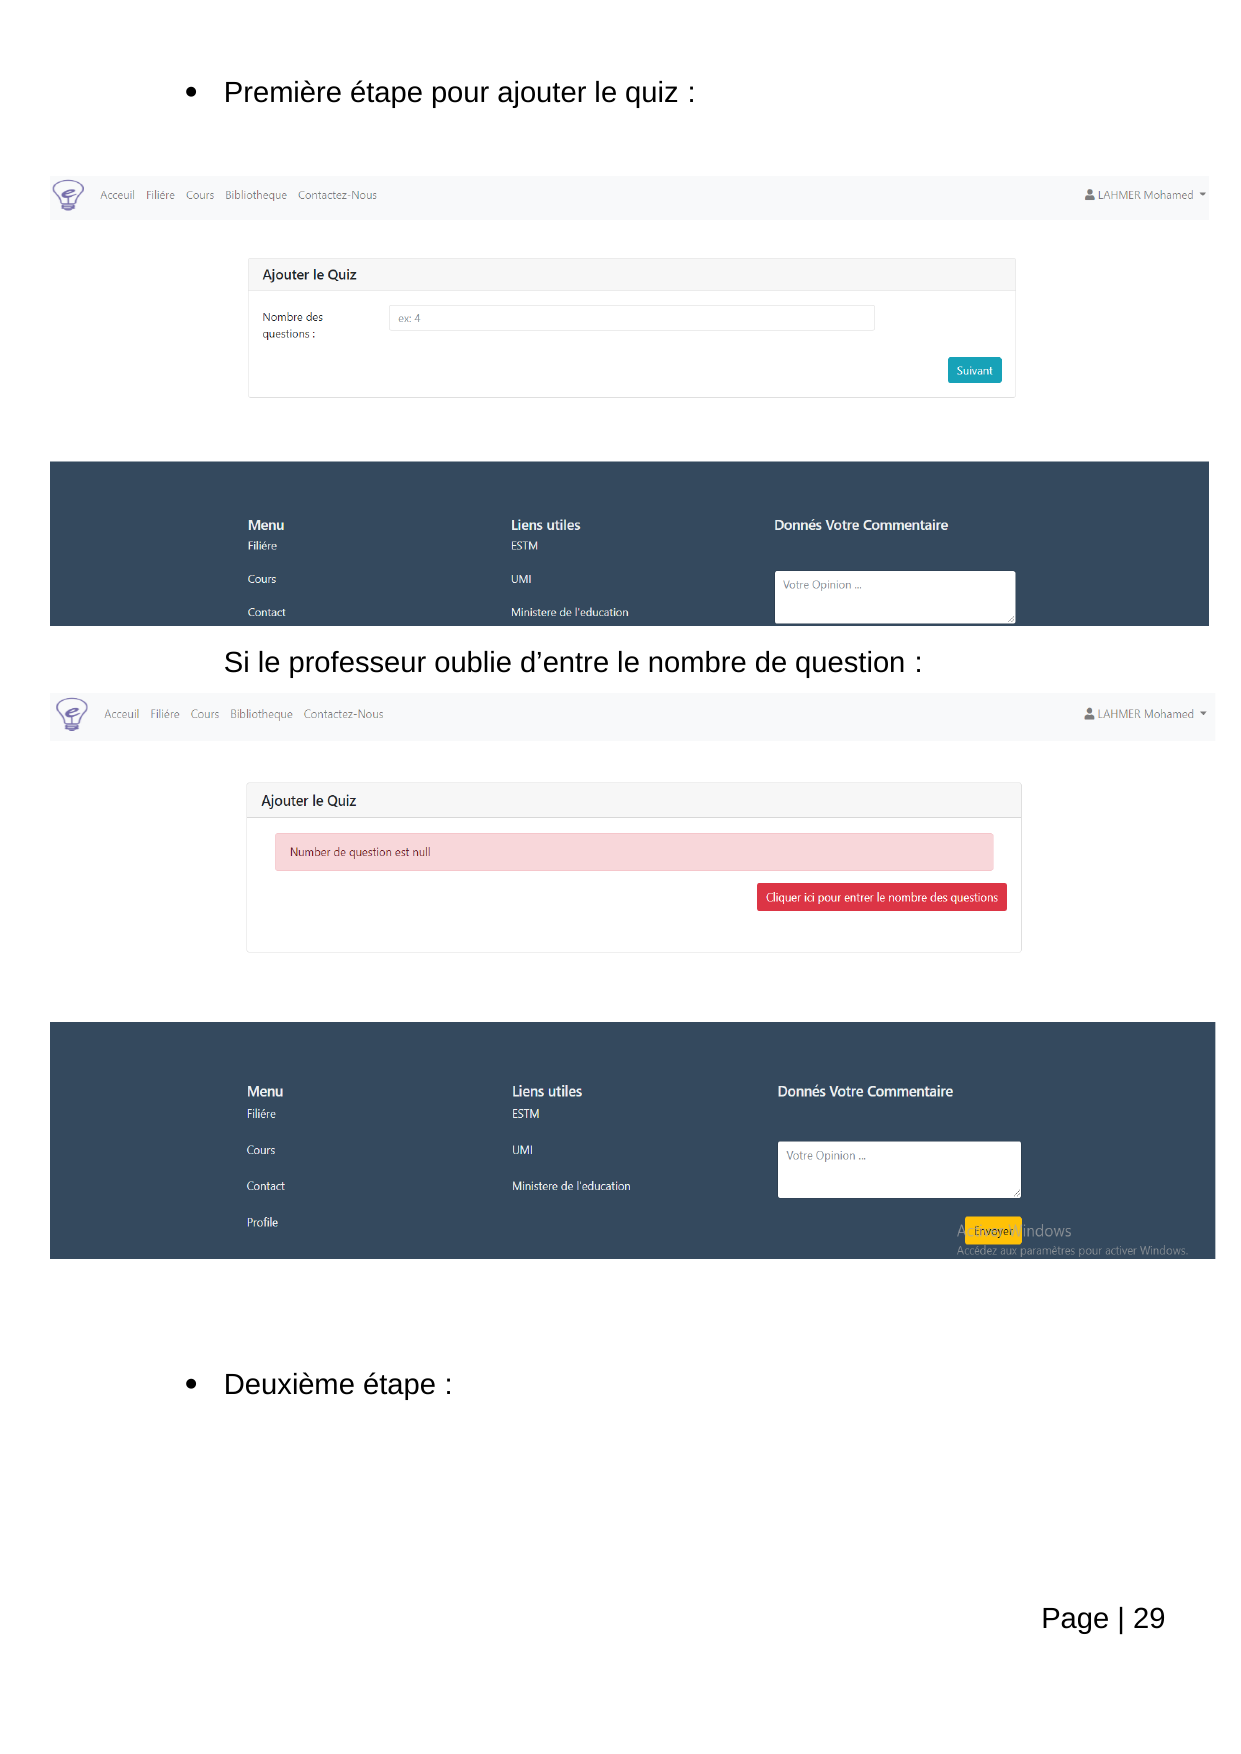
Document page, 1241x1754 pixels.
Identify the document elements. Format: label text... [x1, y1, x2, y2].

list Deuxième étape : [186, 1367, 1165, 1400]
picture [50, 693, 1214, 1259]
picture [50, 176, 1208, 626]
list Première étape pour ajouter le quiz : [186, 75, 1165, 109]
list Si le professeur oublie d’entre le nombre de question : [224, 626, 1165, 679]
